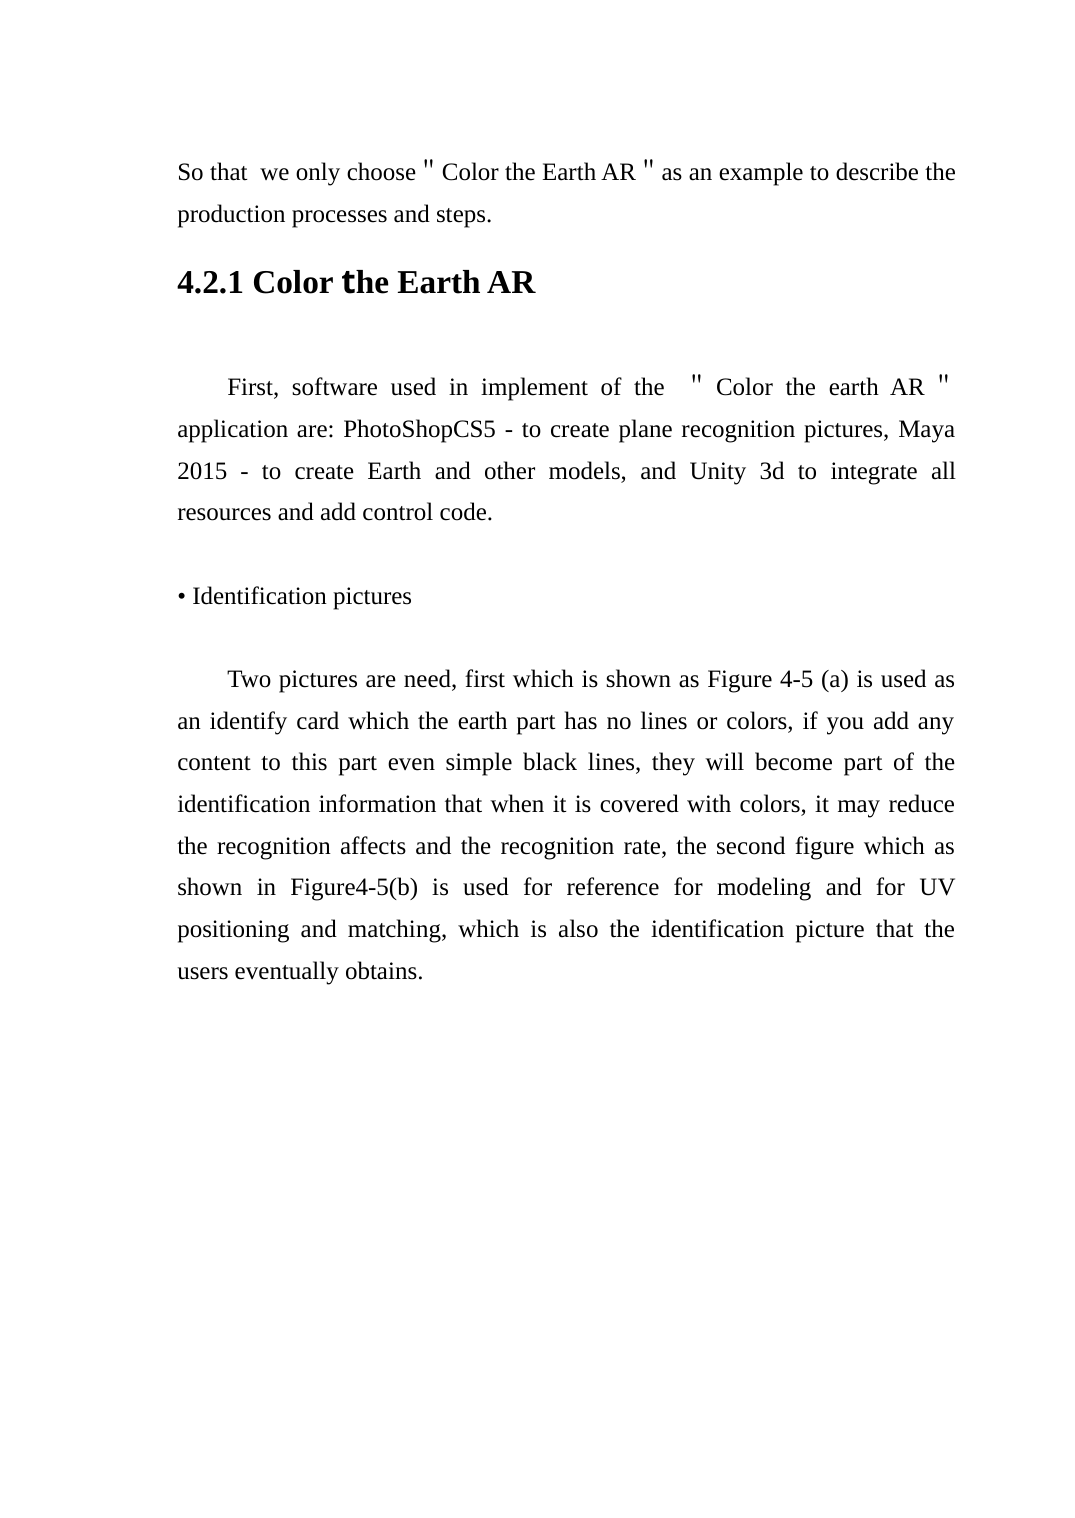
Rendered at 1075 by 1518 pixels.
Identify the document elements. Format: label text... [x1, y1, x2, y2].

text 4.2.1 Color the Earth AR [177, 257, 956, 303]
text • Identification pictures [177, 571, 956, 612]
text Two pictures are need, first which is shown as Figure 4-5 (a) is used as an identify card which the earth part has no lines or colors, if you add any content to this part even simple black lines, they will become part of the identification information that when it is covered with colors, it may reduce the recognition affects and the recognition rate, the second figure which as shown in Figure4-5(b) is used for reference for modeling and for UV positioning and matching, which is also the identification picture that the users eventually obtains. [177, 654, 956, 987]
text First, software used in implement of the ＂Color the earth AR＂ application are: PhotoShopCS5 - to create plane recognition pictures, Maya 2015 - to create Earth and other models, and Unity 3d to integrate all resources and add control code. [177, 362, 956, 529]
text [177, 147, 956, 230]
